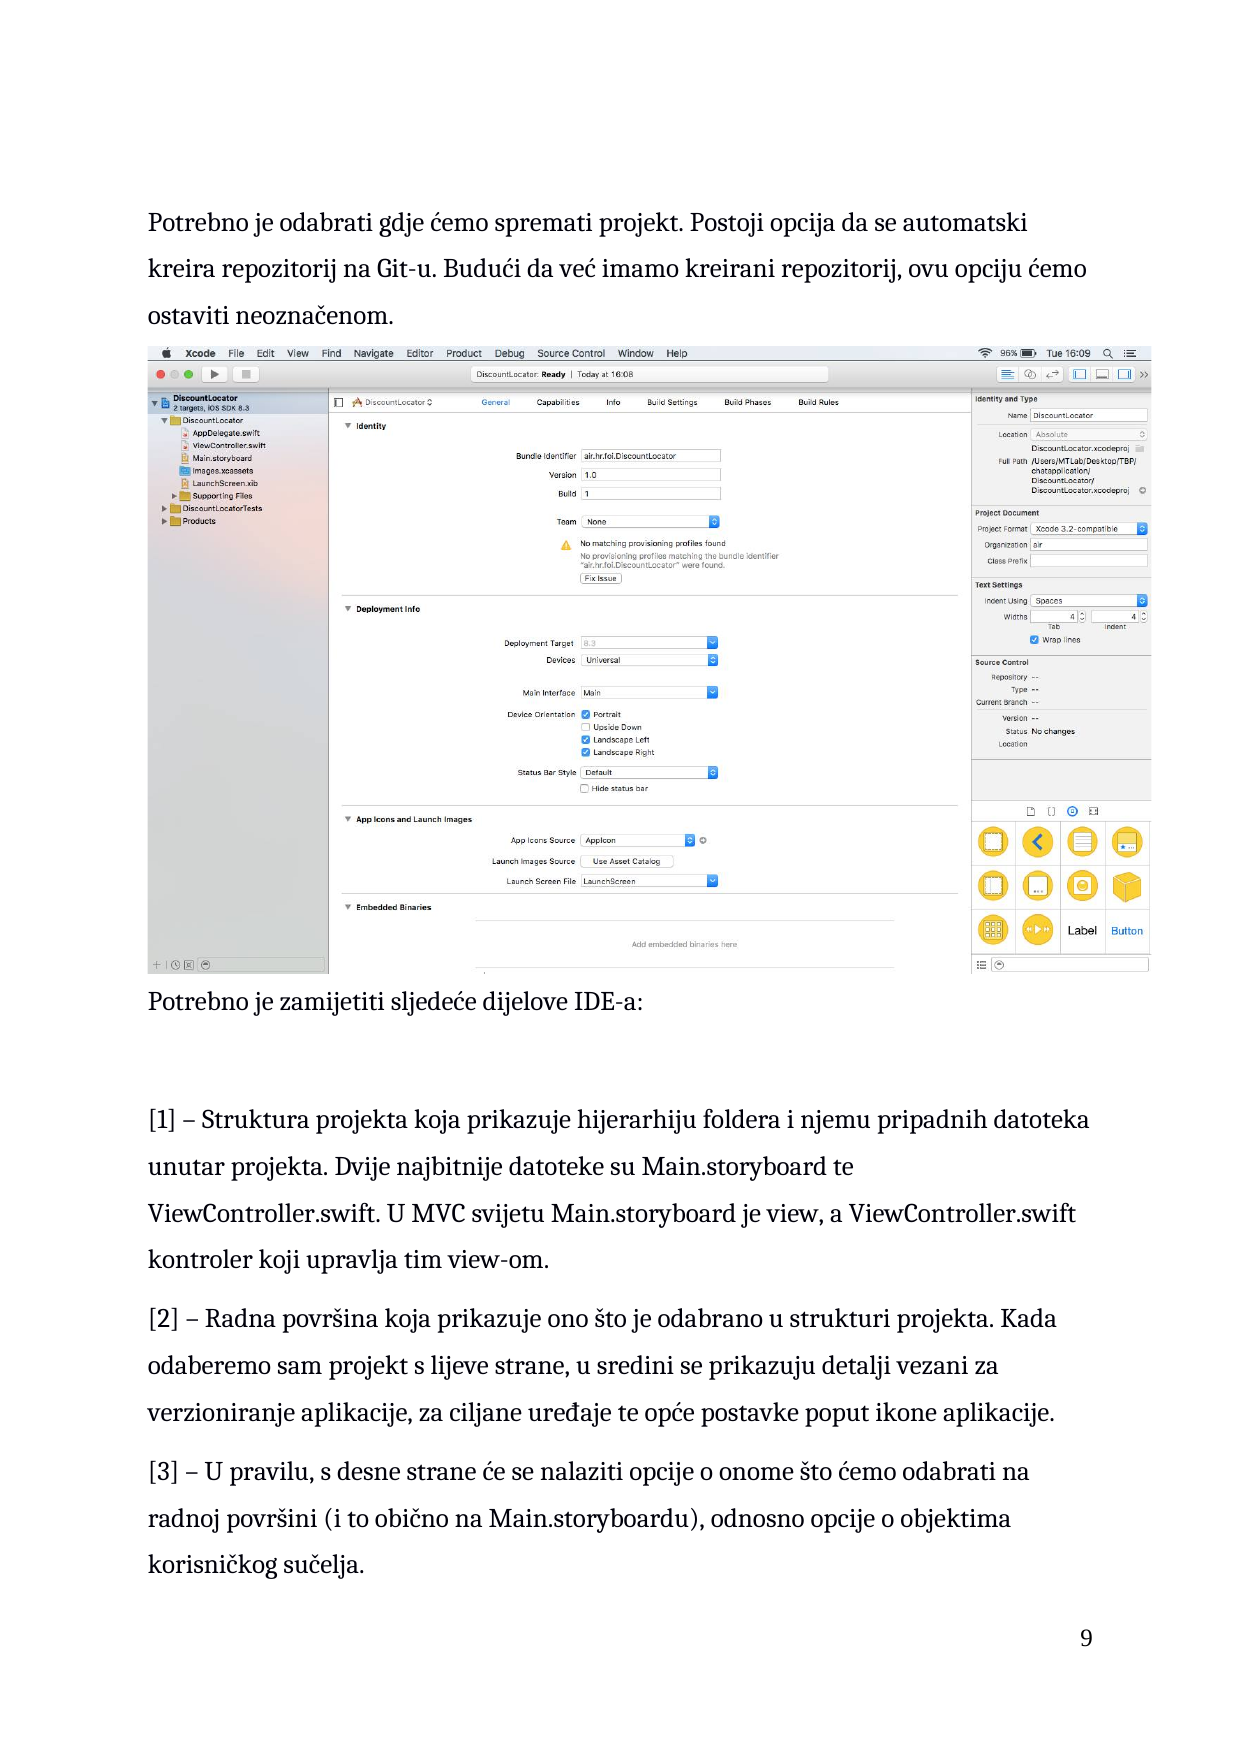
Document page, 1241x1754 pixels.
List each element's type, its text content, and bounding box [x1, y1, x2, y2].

picture [147, 346, 1152, 974]
text Potrebno je odabrati gdje ćemo spremati projekt. Postoji opcija da se automatski kreira repozitorij na Git-u. Budući da već imamo kreirani repozitorij, ovu opciju ćemo ostaviti neoznačenom. [148, 207, 1093, 331]
text [3] – U pravilu, s desne strane će se nalaziti opcije o onome što ćemo odabrati na radnoj površini (i to obično na Main.storyboardu), odnosno opcije o objektima korisničkog sučelja. [148, 1456, 1093, 1581]
text Potrebno je zamijetiti sljedeće dijelove IDE-a: [148, 986, 1093, 1017]
text [2] – Radna površina koja prikazuje ono što je odabrano u strukturi projekta. Kada odaberemo sam projekt s lijeve strane, u sredini se prikazuju detalji vezani za verzioniranje aplikacije, za ciljane uređaje te opće postavke poput ikone aplikacije. [148, 1303, 1093, 1428]
text [1] – Struktura projekta koja prikazuje hijerarhiju foldera i njemu pripadnih datoteka unutar projekta. Dvije najbitnije datoteke su Main.storyboard te ViewController.swift. U MVC svijetu Main.storyboard je view, a ViewController.swift kontroler koji upravlja tim view-om. [148, 1104, 1093, 1276]
